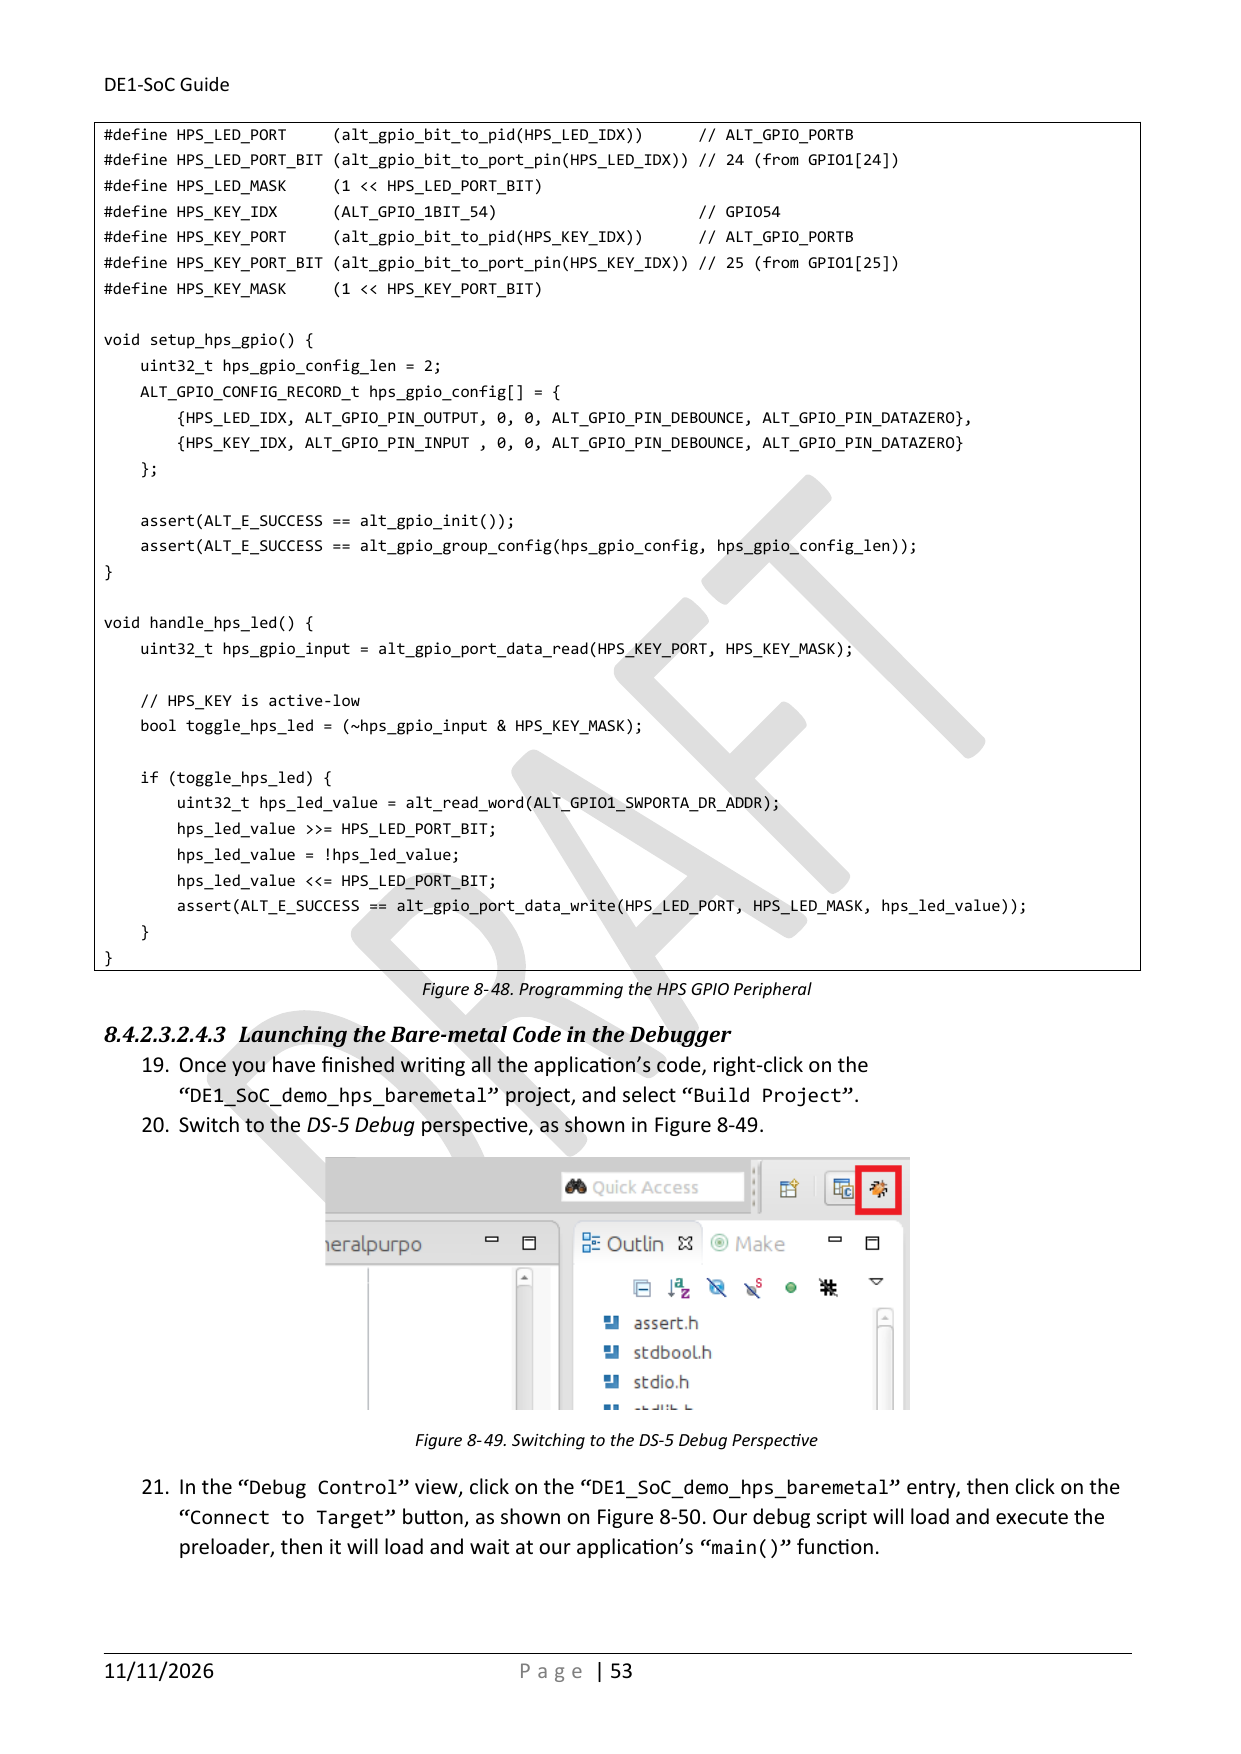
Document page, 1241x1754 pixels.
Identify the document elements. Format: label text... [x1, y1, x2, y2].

text uint32_t hps_gpio_config_len = 2; [95, 353, 1140, 376]
list Once you have finished writing all the application’s code, right-click on the “DE1_SoC_demo_hps_baremetal” project, and select “Build Project”. [141, 1050, 1132, 1108]
subtitle Launching the Bare-metal Code in the Debugger [103, 1021, 1132, 1048]
text uint32_t hps_led_value = alt_read_word(ALT_GPIO1_SWPORTA_DR_ADDR); [95, 791, 1140, 813]
text uint32_t hps_gpio_input = alt_gpio_port_data_read(HPS_KEY_PORT, HPS_KEY_MASK); [95, 636, 1140, 659]
text void setup_hps_gpio() { [95, 327, 1140, 350]
text #define HPS_KEY_IDX (ALT_GPIO_1BIT_54) // GPIO54 [95, 199, 1140, 221]
text #define HPS_LED_MASK (1 << HPS_LED_PORT_BIT) [95, 173, 1140, 196]
text bool toggle_hps_led = (~hps_gpio_input & HPS_KEY_MASK); [95, 713, 1140, 736]
text hps_led_value >>= HPS_LED_PORT_BIT; [95, 816, 1140, 839]
text assert(ALT_E_SUCCESS == alt_gpio_group_config(hps_gpio_config, hps_gpio_config_len)); [95, 533, 1140, 556]
text #define HPS_KEY_PORT (alt_gpio_bit_to_pid(HPS_KEY_IDX)) // ALT_GPIO_PORTB [95, 224, 1140, 247]
text ALT_GPIO_CONFIG_RECORD_t hps_gpio_config[] = { [95, 379, 1140, 402]
text #define HPS_KEY_PORT_BIT (alt_gpio_bit_to_port_pin(HPS_KEY_IDX)) // 25 (from GPIO1[25]) [95, 250, 1140, 273]
text #define HPS_LED_PORT_BIT (alt_gpio_bit_to_port_pin(HPS_LED_IDX)) // 24 (from GPIO1[24]) [95, 147, 1140, 170]
text } [95, 559, 1140, 582]
picture [325, 1157, 910, 1410]
text if (toggle_hps_led) { [95, 765, 1140, 787]
text assert(ALT_E_SUCCESS == alt_gpio_init()); [95, 508, 1140, 530]
text {HPS_LED_IDX, ALT_GPIO_PIN_OUTPUT, 0, 0, ALT_GPIO_PIN_DEBOUNCE, ALT_GPIO_PIN_DATAZERO}, [95, 405, 1140, 427]
text #define HPS_KEY_MASK (1 << HPS_KEY_PORT_BIT) [95, 276, 1140, 299]
text } [95, 945, 1140, 970]
text // HPS_KEY is active-low [95, 688, 1140, 710]
text hps_led_value = !hps_led_value; [95, 842, 1140, 865]
text }; [95, 456, 1140, 479]
text hps_led_value <<= HPS_LED_PORT_BIT; [95, 868, 1140, 890]
text } [95, 919, 1140, 942]
text void handle_hps_led() { [95, 611, 1140, 633]
text #define HPS_LED_PORT (alt_gpio_bit_to_pid(HPS_LED_IDX)) // ALT_GPIO_PORTB [95, 123, 1140, 144]
text {HPS_KEY_IDX, ALT_GPIO_PIN_INPUT , 0, 0, ALT_GPIO_PIN_DEBOUNCE, ALT_GPIO_PIN_DATAZERO} [95, 430, 1140, 453]
text assert(ALT_E_SUCCESS == alt_gpio_port_data_write(HPS_LED_PORT, HPS_LED_MASK, hps_led_value)); [95, 893, 1140, 916]
